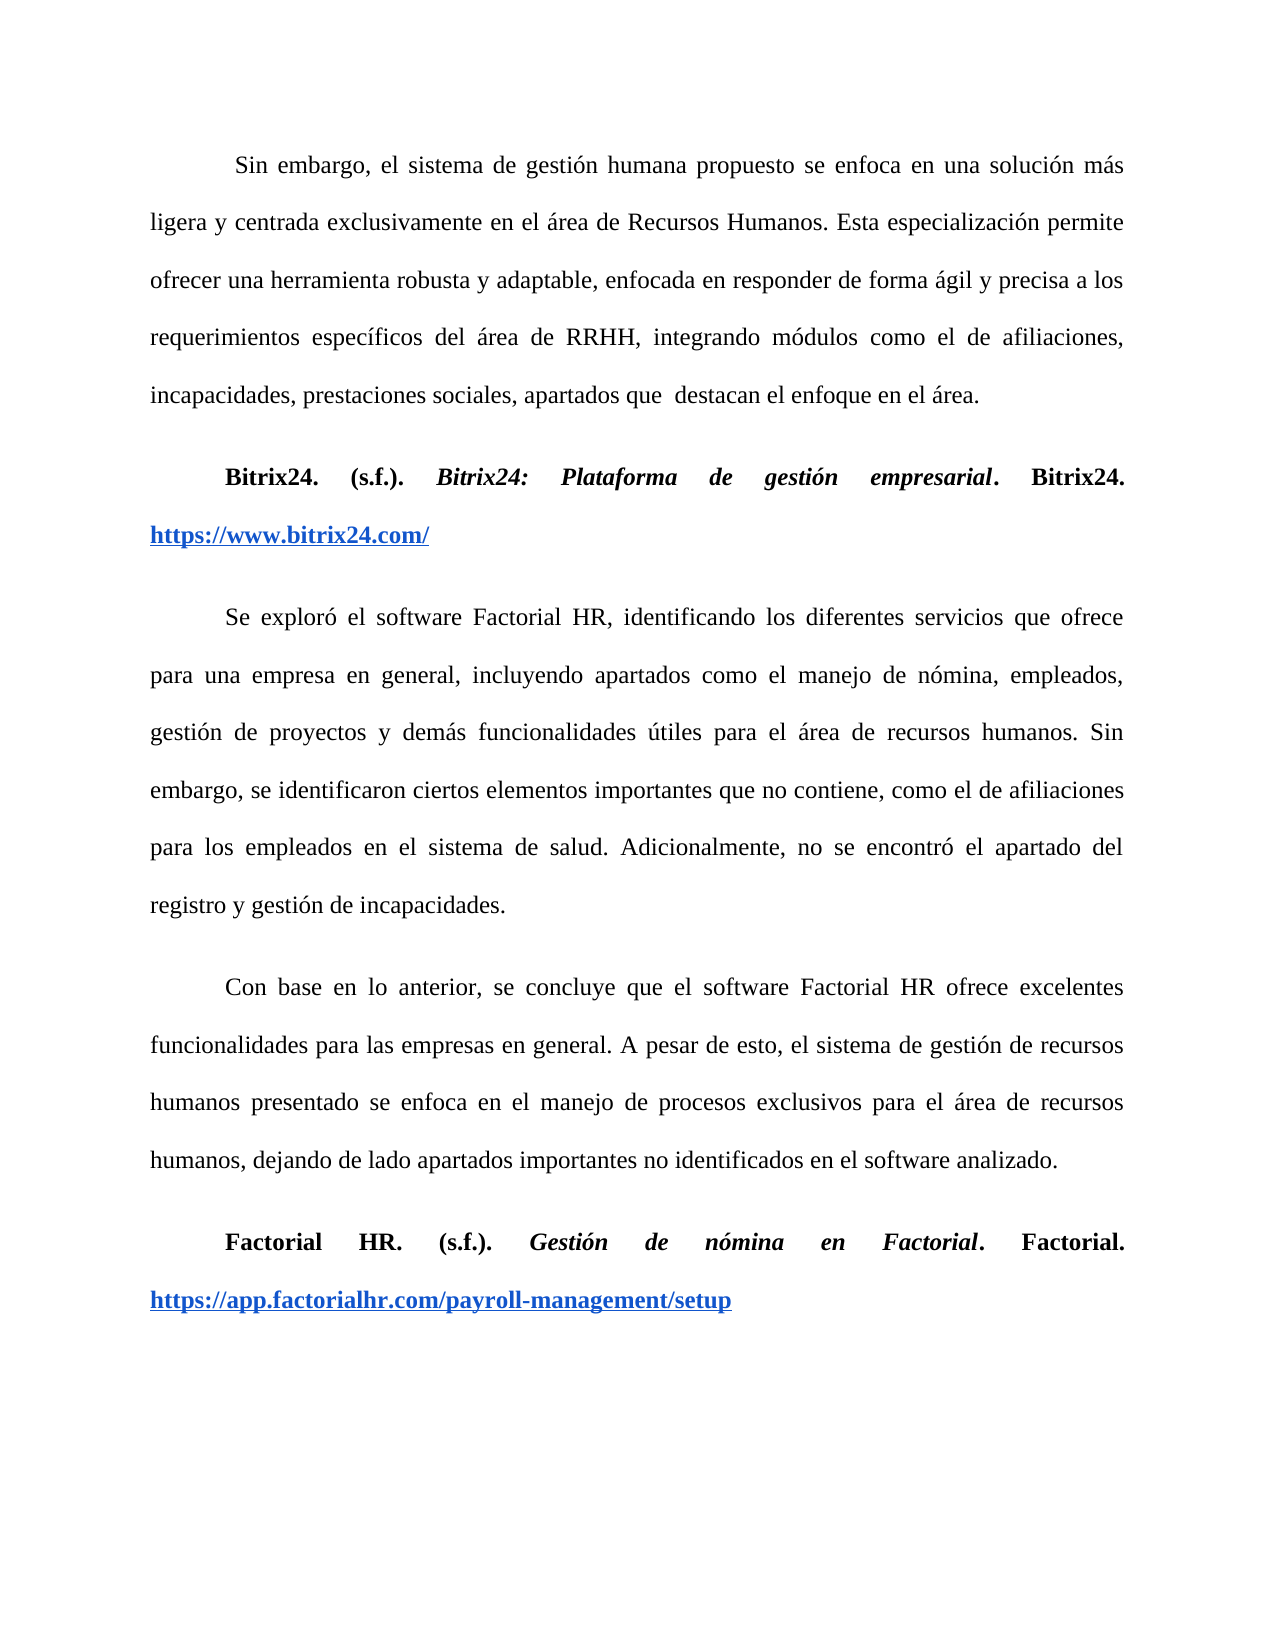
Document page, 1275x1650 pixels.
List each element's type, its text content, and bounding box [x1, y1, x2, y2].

text Factorial HR. (s.f.). Gestión de nómina en Factorial. Factorial. https://app.factorialhr.com/payroll-management/setup [150, 1227, 1125, 1314]
text Con base en lo anterior, se concluye que el software Factorial HR ofrece excelentes funcionalidades para las empresas en general. A pesar de esto, el sistema de gestión de recursos humanos presentado se enfoca en el manejo de procesos exclusivos para el área de recursos humanos, dejando de lado apartados importantes no identificados en el software analizado. [150, 972, 1125, 1174]
text Bitrix24. (s.f.). Bitrix24: Plataforma de gestión empresarial. Bitrix24. https://www.bitrix24.com/ [150, 462, 1125, 549]
text Sin embargo, el sistema de gestión humana propuesto se enfoca en una solución más ligera y centrada exclusivamente en el área de Recursos Humanos. Esta especialización permite ofrecer una herramienta robusta y adaptable, enfocada en responder de forma ágil y precisa a los requerimientos específicos del área de RRHH, integrando módulos como el de afiliaciones, incapacidades, prestaciones sociales, apartados que destacan el enfoque en el área. [150, 150, 1125, 409]
text Se exploró el software Factorial HR, identificando los diferentes servicios que ofrece para una empresa en general, incluyendo apartados como el manejo de nómina, empleados, gestión de proyectos y demás funcionalidades útiles para el área de recursos humanos. Sin embargo, se identificaron ciertos elementos importantes que no contiene, como el de afiliaciones para los empleados en el sistema de salud. Adicionalmente, no se encontró el apartado del registro y gestión de incapacidades. [150, 602, 1125, 919]
